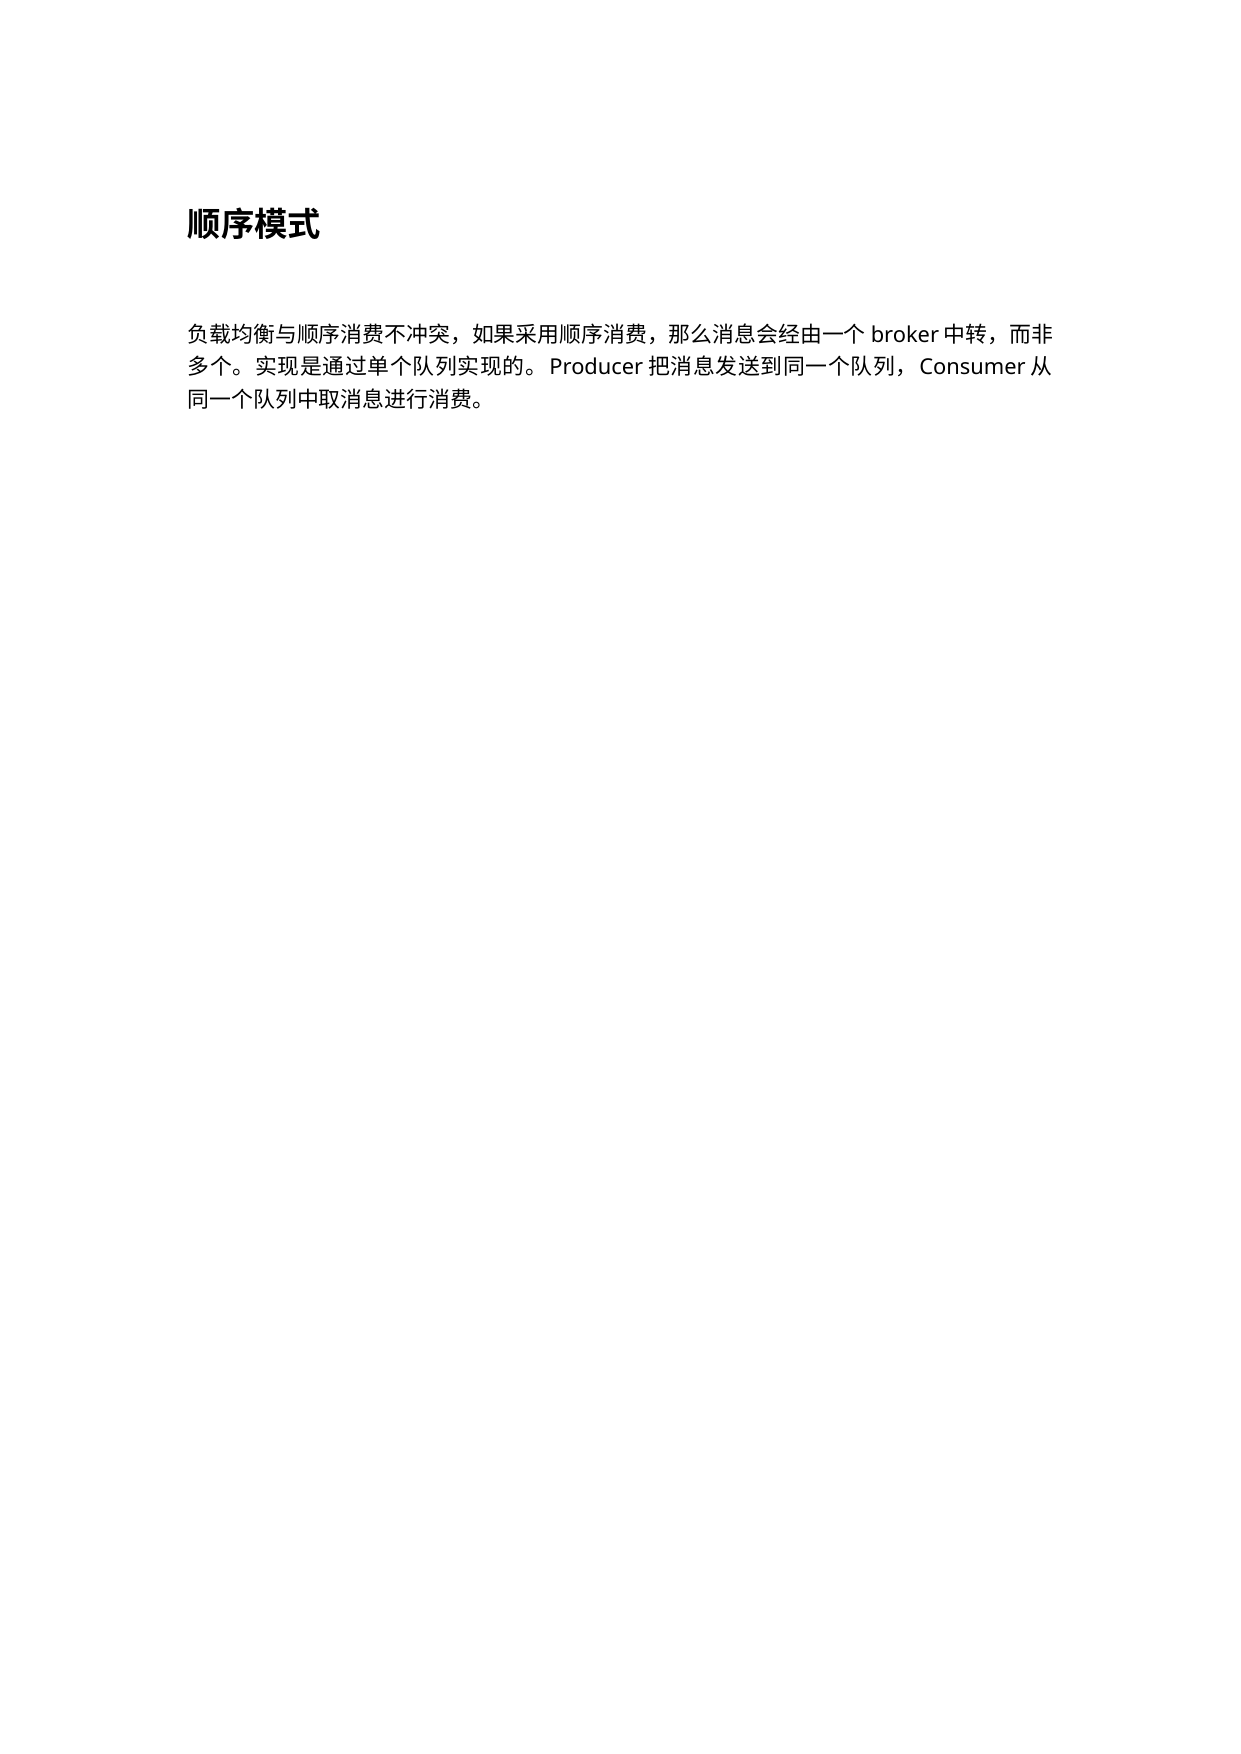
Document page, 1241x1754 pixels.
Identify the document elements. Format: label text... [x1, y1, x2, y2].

subtitle 顺序模式 [187, 189, 1053, 254]
text 负载均衡与顺序消费不冲突，如果采用顺序消费，那么消息会经由一个broker中转，而非多个。实现是通过单个队列实现的。Producer把消息发送到同一个队列，Consumer从同一个队列中取消息进行消费。 [187, 316, 1053, 414]
